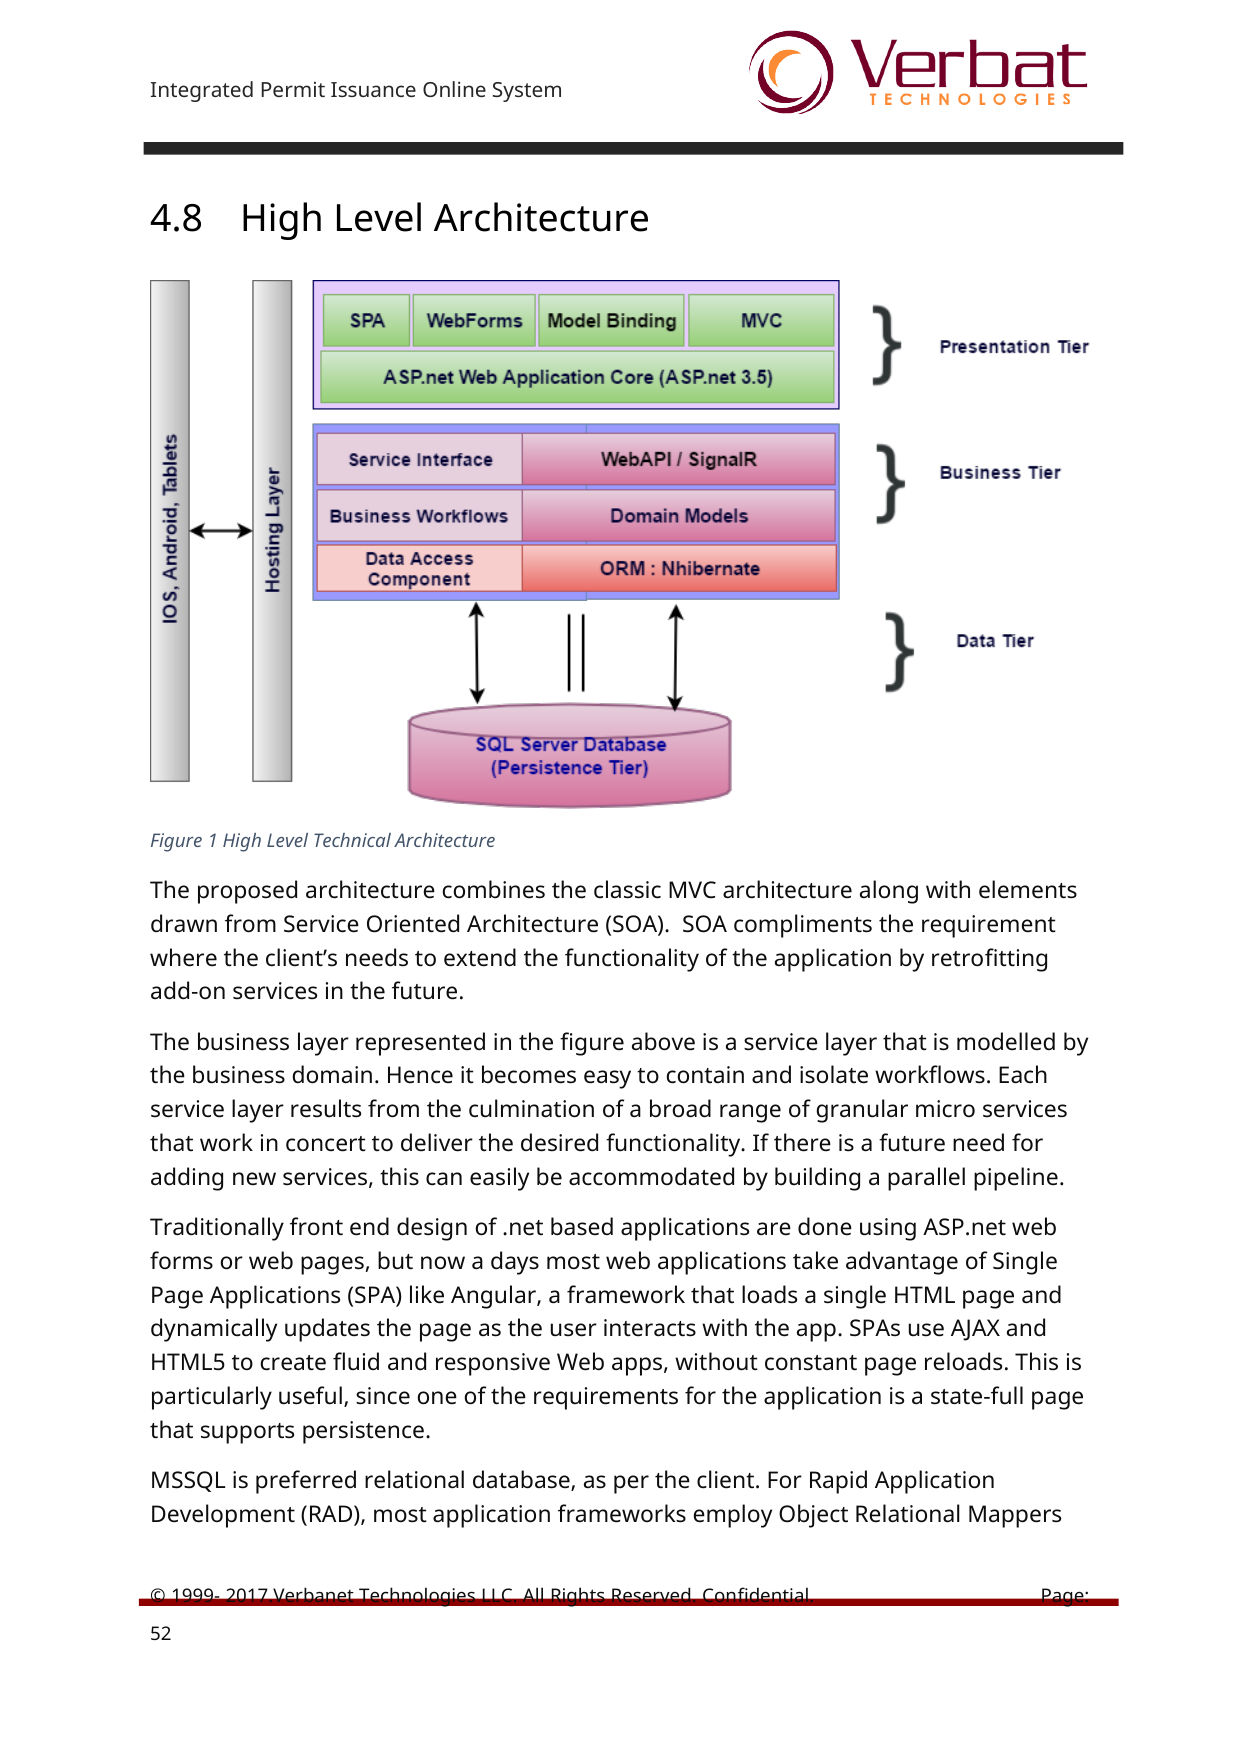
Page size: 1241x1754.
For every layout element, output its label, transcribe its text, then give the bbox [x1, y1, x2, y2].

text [150, 1464, 1090, 1529]
text The proposed architecture combines the classic MVC architecture along with elements drawn from Service Oriented Architecture (SOA). SOA compliments the requirement where the client’s needs to extend the functionality of the application by retrofitting add-on services in the future. [150, 874, 1090, 1007]
text Traditionally front end design of .net based applications are done using ASP.net web forms or web pages, but now a days most web applications take advantage of Single Page Applications (SPA) like Angular, a framework that loads a single HTML page and dynamically updates the page as the user interacts with the app. SPAs use AJAX and HTML5 to create fluid and responsive Web apps, without constant page reloads. This is particularly useful, since one of the requirements for the application is a state-full page that supports persistence. [150, 1211, 1090, 1445]
subtitle High Level Architecture [150, 192, 1090, 243]
picture [745, 26, 1089, 114]
picture [150, 280, 1091, 809]
text The business layer represented in the figure above is a service layer that is modelled by the business domain. Hence it becomes easy to contain and isolate workflows. Each service layer results from the culmination of a broad range of granular micro services that work in concert to deliver the desired functionality. If there is a future need for adding new services, this can easily be accommodated by building a parallel pipeline. [150, 1026, 1090, 1192]
